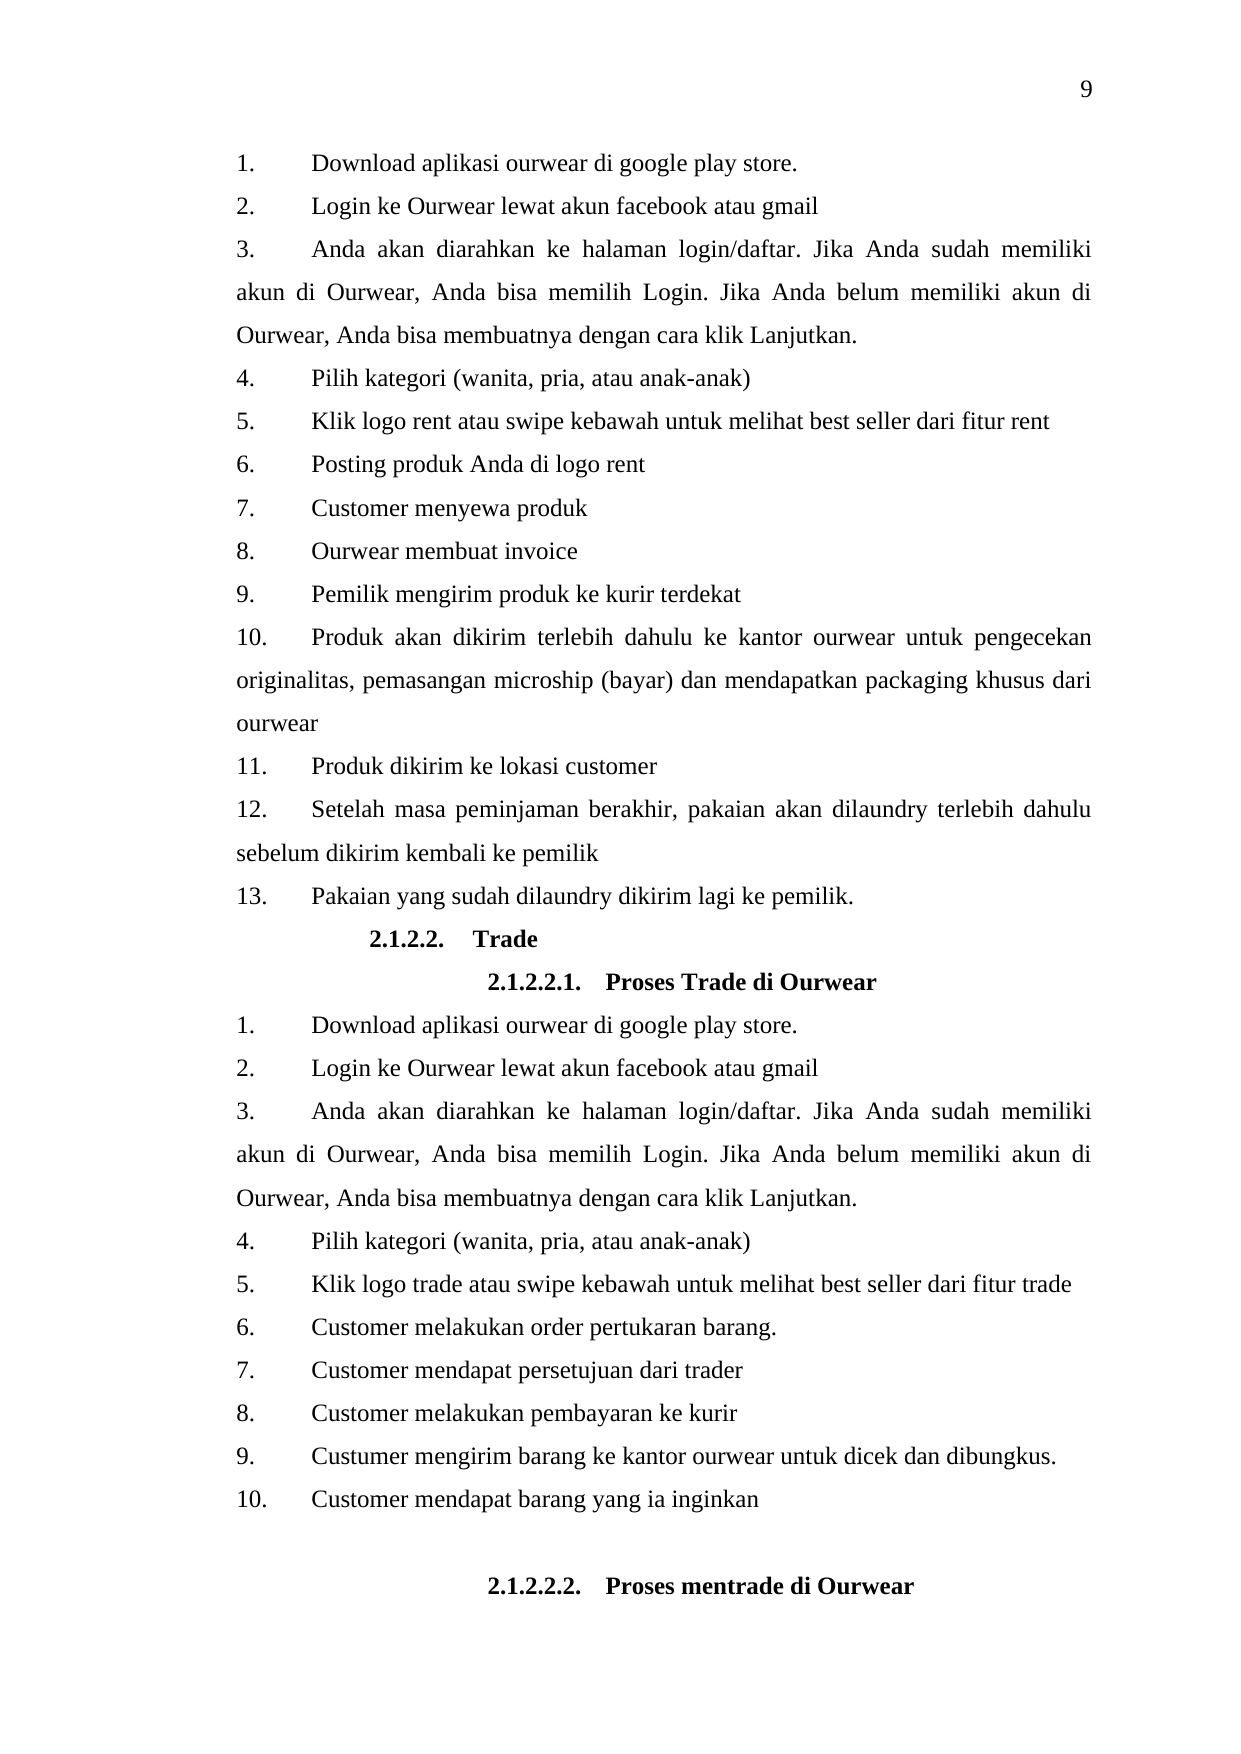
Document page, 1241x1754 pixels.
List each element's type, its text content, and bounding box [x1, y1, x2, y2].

text 6. Posting produk Anda di logo rent [236, 449, 1092, 478]
text 7. Customer mendapat persetujuan dari trader [236, 1355, 1092, 1384]
text 5. Klik logo rent atau swipe kebawah untuk melihat best seller dari fitur rent [236, 406, 1092, 435]
text 8. Ourwear membuat invoice [236, 536, 1092, 564]
text 9. Pemilik mengirim produk ke kurir terdekat [236, 579, 1092, 608]
text 3. Anda akan diarahkan ke halaman login/daftar. Jika Anda sudah memiliki akun di Ourwear, Anda bisa memilih Login. Jika Anda belum memiliki akun di Ourwear, Anda bisa membuatnya dengan cara klik Lanjutkan. [236, 234, 1092, 349]
text 10. Produk akan dikirim terlebih dahulu ke kantor ourwear untuk pengecekan originalitas, pemasangan microship (bayar) dan mendapatkan packaging khusus dari ourwear [236, 622, 1092, 737]
text 10. Customer mendapat barang yang ia inginkan [236, 1484, 1092, 1513]
text 4. Pilih kategori (wanita, pria, atau anak-anak) [236, 363, 1092, 392]
subtitle Trade [369, 924, 1092, 953]
text 12. Setelah masa peminjaman berakhir, pakaian akan dilaundry terlebih dahulu sebelum dikirim kembali ke pemilik [236, 794, 1092, 866]
text 4. Pilih kategori (wanita, pria, atau anak-anak) [236, 1226, 1092, 1254]
text 5. Klik logo trade atau swipe kebawah untuk melihat best seller dari fitur trade [236, 1269, 1092, 1298]
text 2. Login ke Ourwear lewat akun facebook atau gmail [236, 1053, 1092, 1082]
text 6. Customer melakukan order pertukaran barang. [236, 1312, 1092, 1341]
text 1. Download aplikasi ourwear di google play store. [236, 148, 1092, 176]
text 9. Custumer mengirim barang ke kantor ourwear untuk dicek dan dibungkus. [236, 1441, 1092, 1470]
text 11. Produk dikirim ke lokasi customer [236, 751, 1092, 780]
text 2. Login ke Ourwear lewat akun facebook atau gmail [236, 191, 1092, 219]
text 13. Pakaian yang sudah dilaundry dikirim lagi ke pemilik. [236, 881, 1092, 909]
text 1. Download aplikasi ourwear di google play store. [236, 1010, 1092, 1039]
text 7. Customer menyewa produk [236, 493, 1092, 521]
subtitle Proses mentrade di Ourwear [487, 1571, 1092, 1599]
text 8. Customer melakukan pembayaran ke kurir [236, 1398, 1092, 1427]
text 3. Anda akan diarahkan ke halaman login/daftar. Jika Anda sudah memiliki akun di Ourwear, Anda bisa memilih Login. Jika Anda belum memiliki akun di Ourwear, Anda bisa membuatnya dengan cara klik Lanjutkan. [236, 1096, 1092, 1211]
subtitle Proses Trade di Ourwear [487, 967, 1092, 996]
